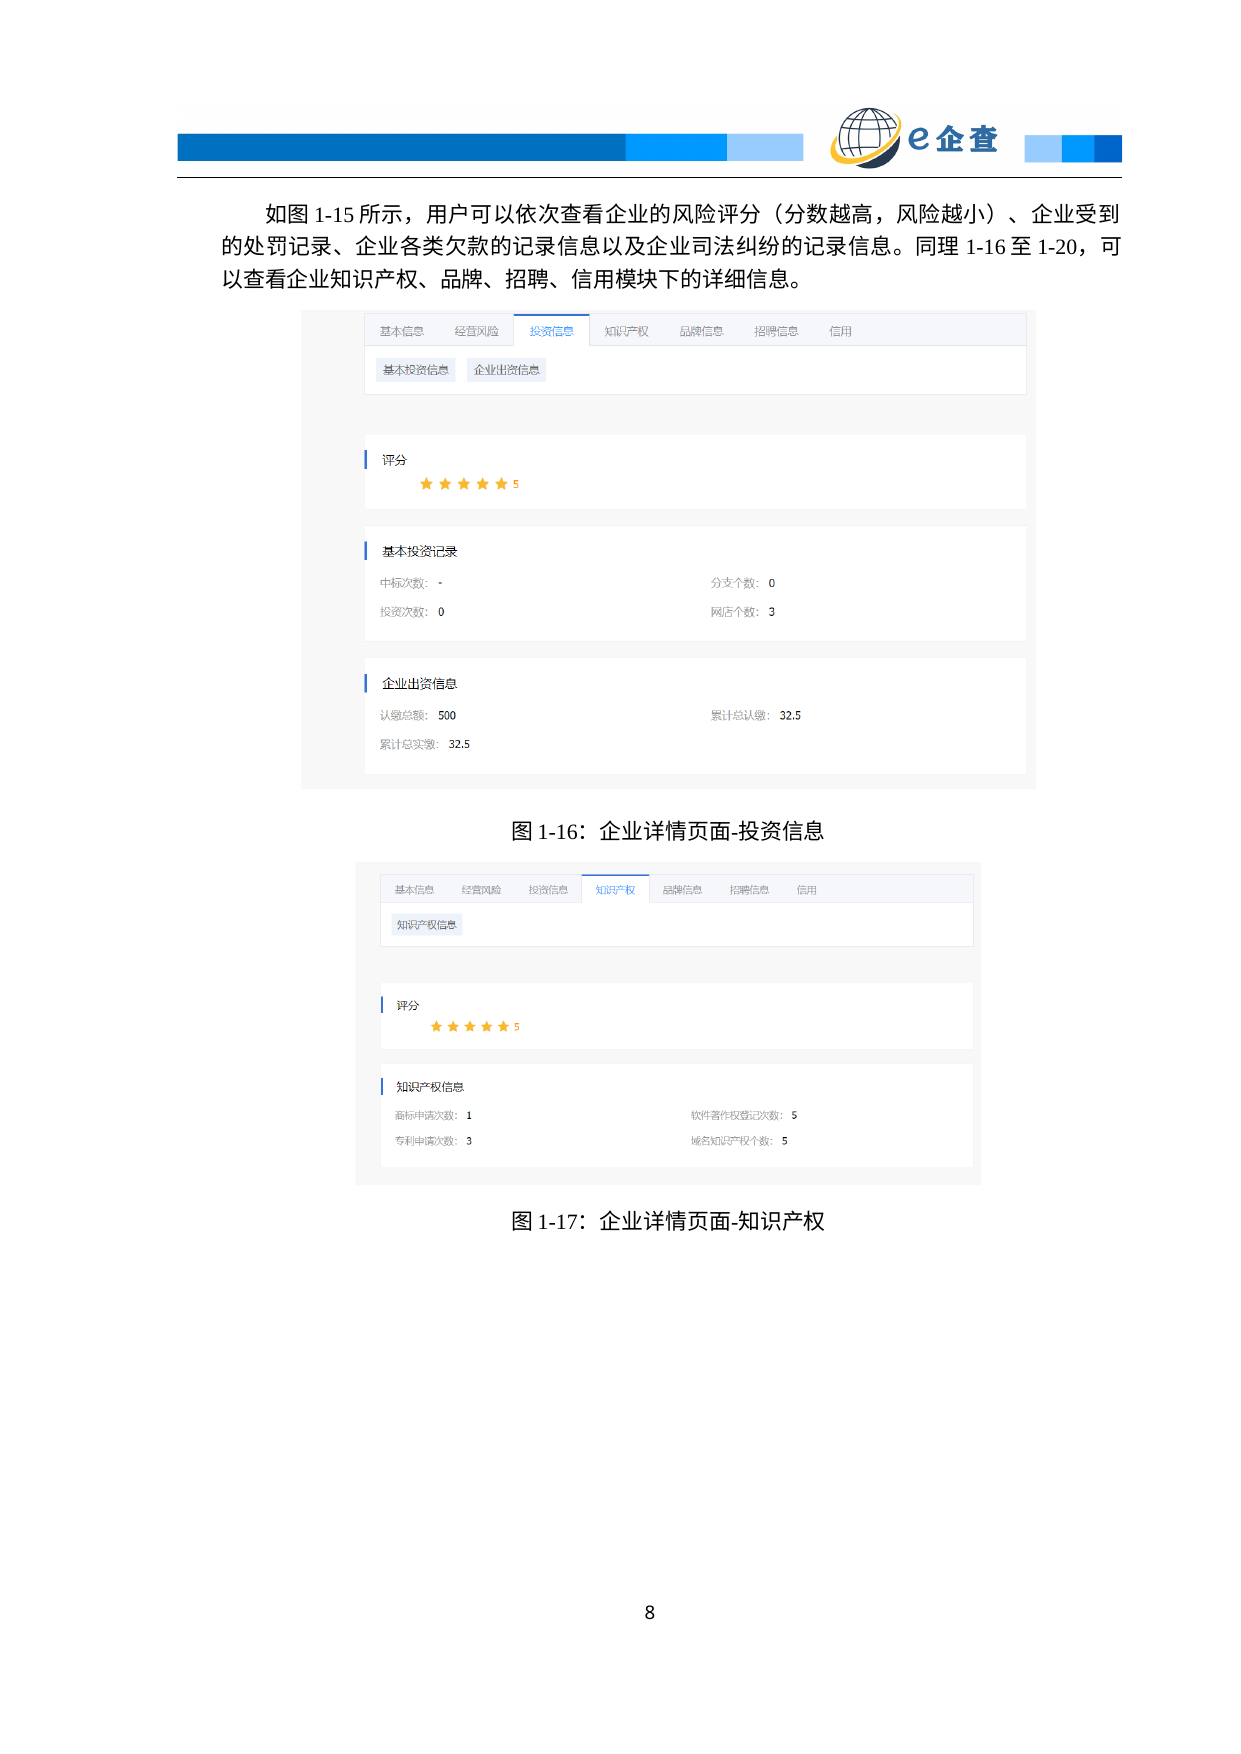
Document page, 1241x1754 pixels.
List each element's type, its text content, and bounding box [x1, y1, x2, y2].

list 图1-17：企业详情页面-知识产权 [215, 1204, 1122, 1236]
list 如图1-15所示，用户可以依次查看企业的风险评分（分数越高，风险越小）、企业受到的处罚记录、企业各类欠款的记录信息以及企业司法纠纷的记录信息。同理1-16至1-20，可以查看企业知识产权、品牌、招聘、信用模块下的详细信息。 [221, 196, 1122, 294]
picture [177, 101, 1123, 175]
list 图1-16：企业详情页面-投资信息 [215, 814, 1122, 846]
picture [301, 310, 1036, 789]
picture [355, 862, 982, 1185]
